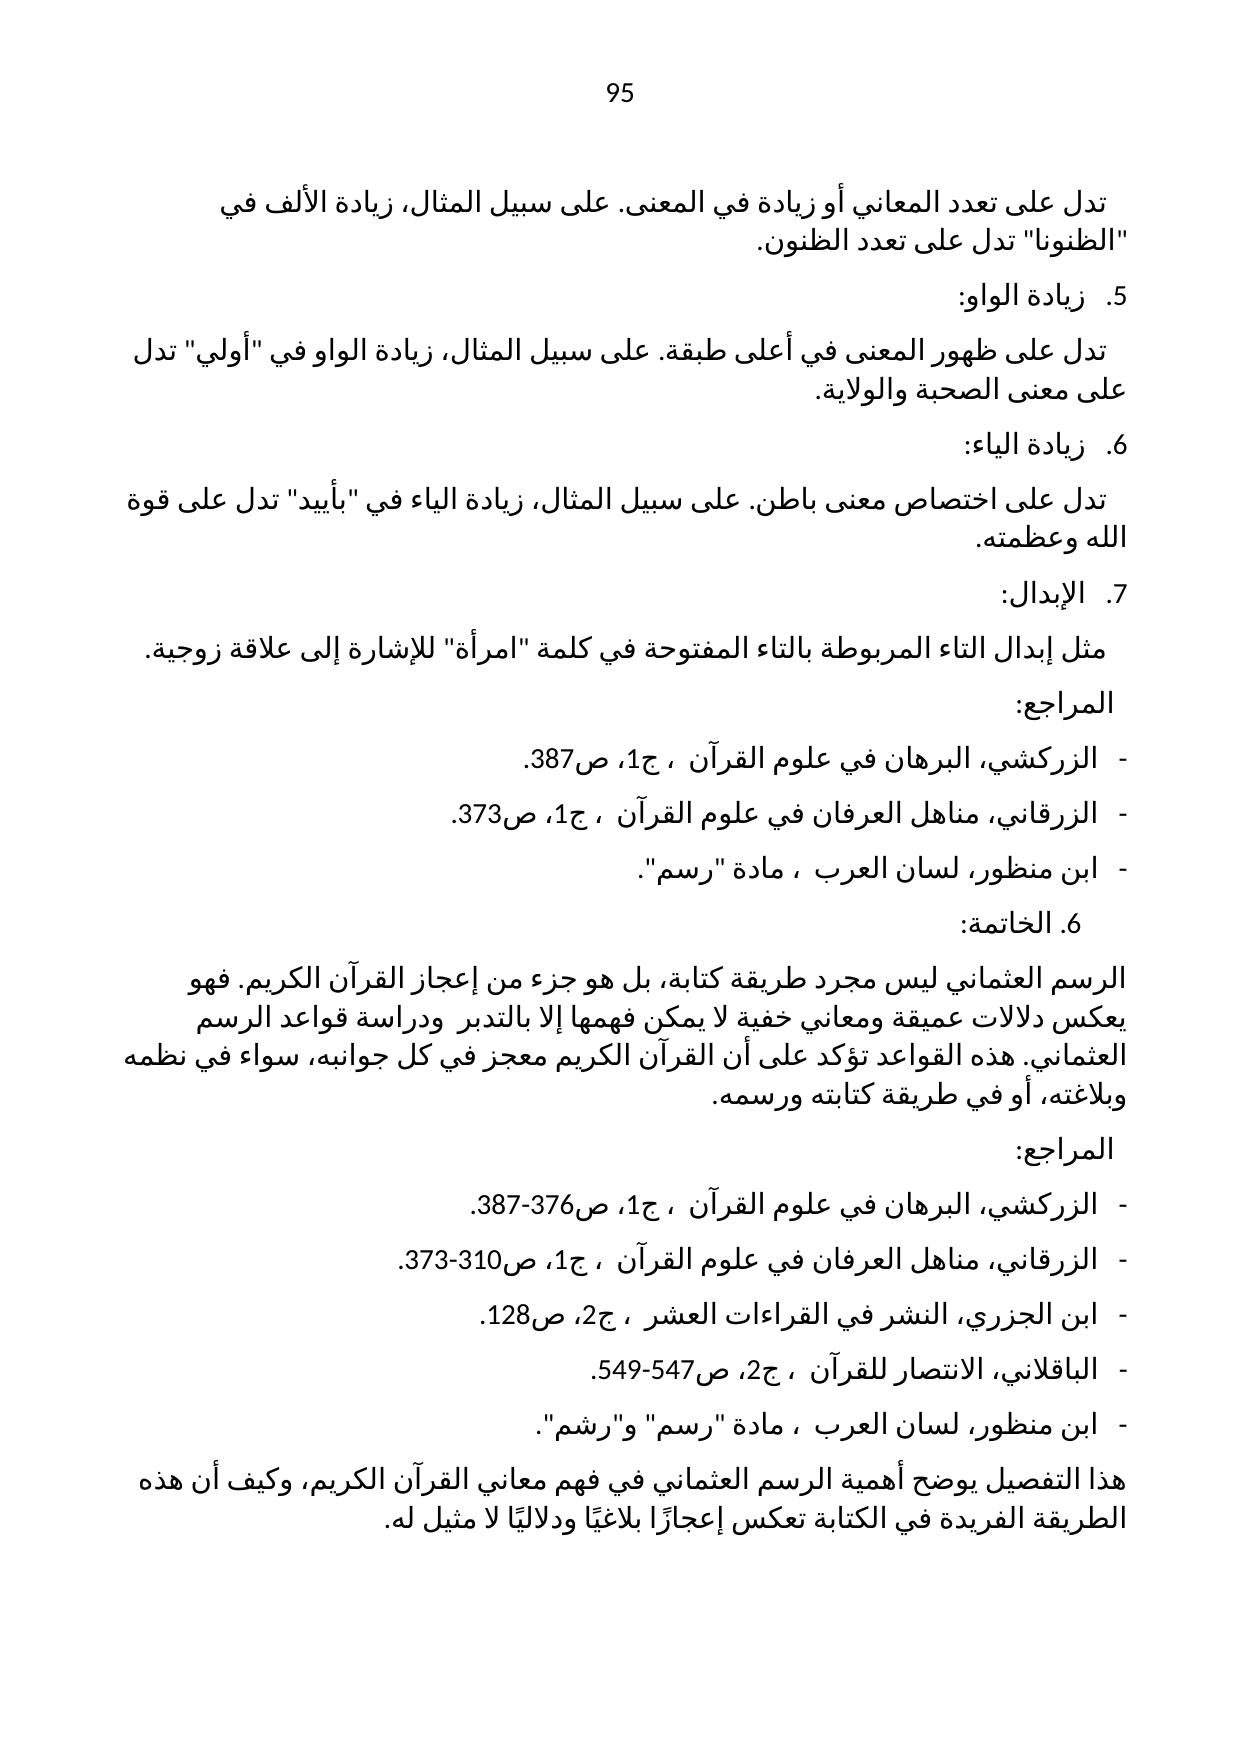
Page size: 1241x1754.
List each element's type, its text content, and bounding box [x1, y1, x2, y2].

text - ابن منظور، لسان العرب ، مادة "رسم". [112, 850, 1128, 886]
text تدل على تعدد المعاني أو زيادة في المعنى. على سبيل المثال، زيادة الألف في "الظنونا" تدل على تعدد الظنون. [112, 184, 1128, 258]
text - الباقلاني، الانتصار للقرآن ، ج2، ص547-549. [112, 1351, 1128, 1387]
text - الزرقاني، مناهل العرفان في علوم القرآن ، ج1، ص310-373. [112, 1241, 1128, 1277]
text - ابن منظور، لسان العرب ، مادة "رسم" و"رشم". [112, 1406, 1128, 1442]
text المراجع: [112, 1131, 1128, 1166]
text المراجع: [112, 685, 1128, 721]
text - ابن الجزري، النشر في القراءات العشر ، ج2، ص128. [112, 1296, 1128, 1332]
text هذا التفصيل يوضح أهمية الرسم العثماني في فهم معاني القرآن الكريم، وكيف أن هذه الطريقة الفريدة في الكتابة تعكس إعجازًا بلاغيًا ودلاليًا لا مثيل له. [112, 1461, 1128, 1536]
text 6. زيادة الياء: [112, 426, 1128, 462]
text 6. الخاتمة: [112, 905, 1128, 941]
text مثل إبدال التاء المربوطة بالتاء المفتوحة في كلمة "امرأة" للإشارة إلى علاقة زوجية. [112, 630, 1128, 665]
text - الزركشي، البرهان في علوم القرآن ، ج1، ص387. [112, 740, 1128, 776]
text تدل على ظهور المعنى في أعلى طبقة. على سبيل المثال، زيادة الواو في "أولي" تدل على معنى الصحبة والولاية. [112, 332, 1128, 407]
text الرسم العثماني ليس مجرد طريقة كتابة، بل هو جزء من إعجاز القرآن الكريم. فهو يعكس دلالات عميقة ومعاني خفية لا يمكن فهمها إلا بالتدبر ودراسة قواعد الرسم العثماني. هذه القواعد تؤكد على أن القرآن الكريم معجز في كل جوانبه، سواء في نظمه وبلاغته، أو في طريقة كتابته ورسمه. [112, 960, 1128, 1111]
text - الزركشي، البرهان في علوم القرآن ، ج1، ص376-387. [112, 1186, 1128, 1222]
text - الزرقاني، مناهل العرفان في علوم القرآن ، ج1، ص373. [112, 795, 1128, 831]
text 7. الإبدال: [112, 575, 1128, 610]
text تدل على اختصاص معنى باطن. على سبيل المثال، زيادة الياء في "بأييد" تدل على قوة الله وعظمته. [112, 481, 1128, 555]
text 5. زيادة الواو: [112, 277, 1128, 313]
